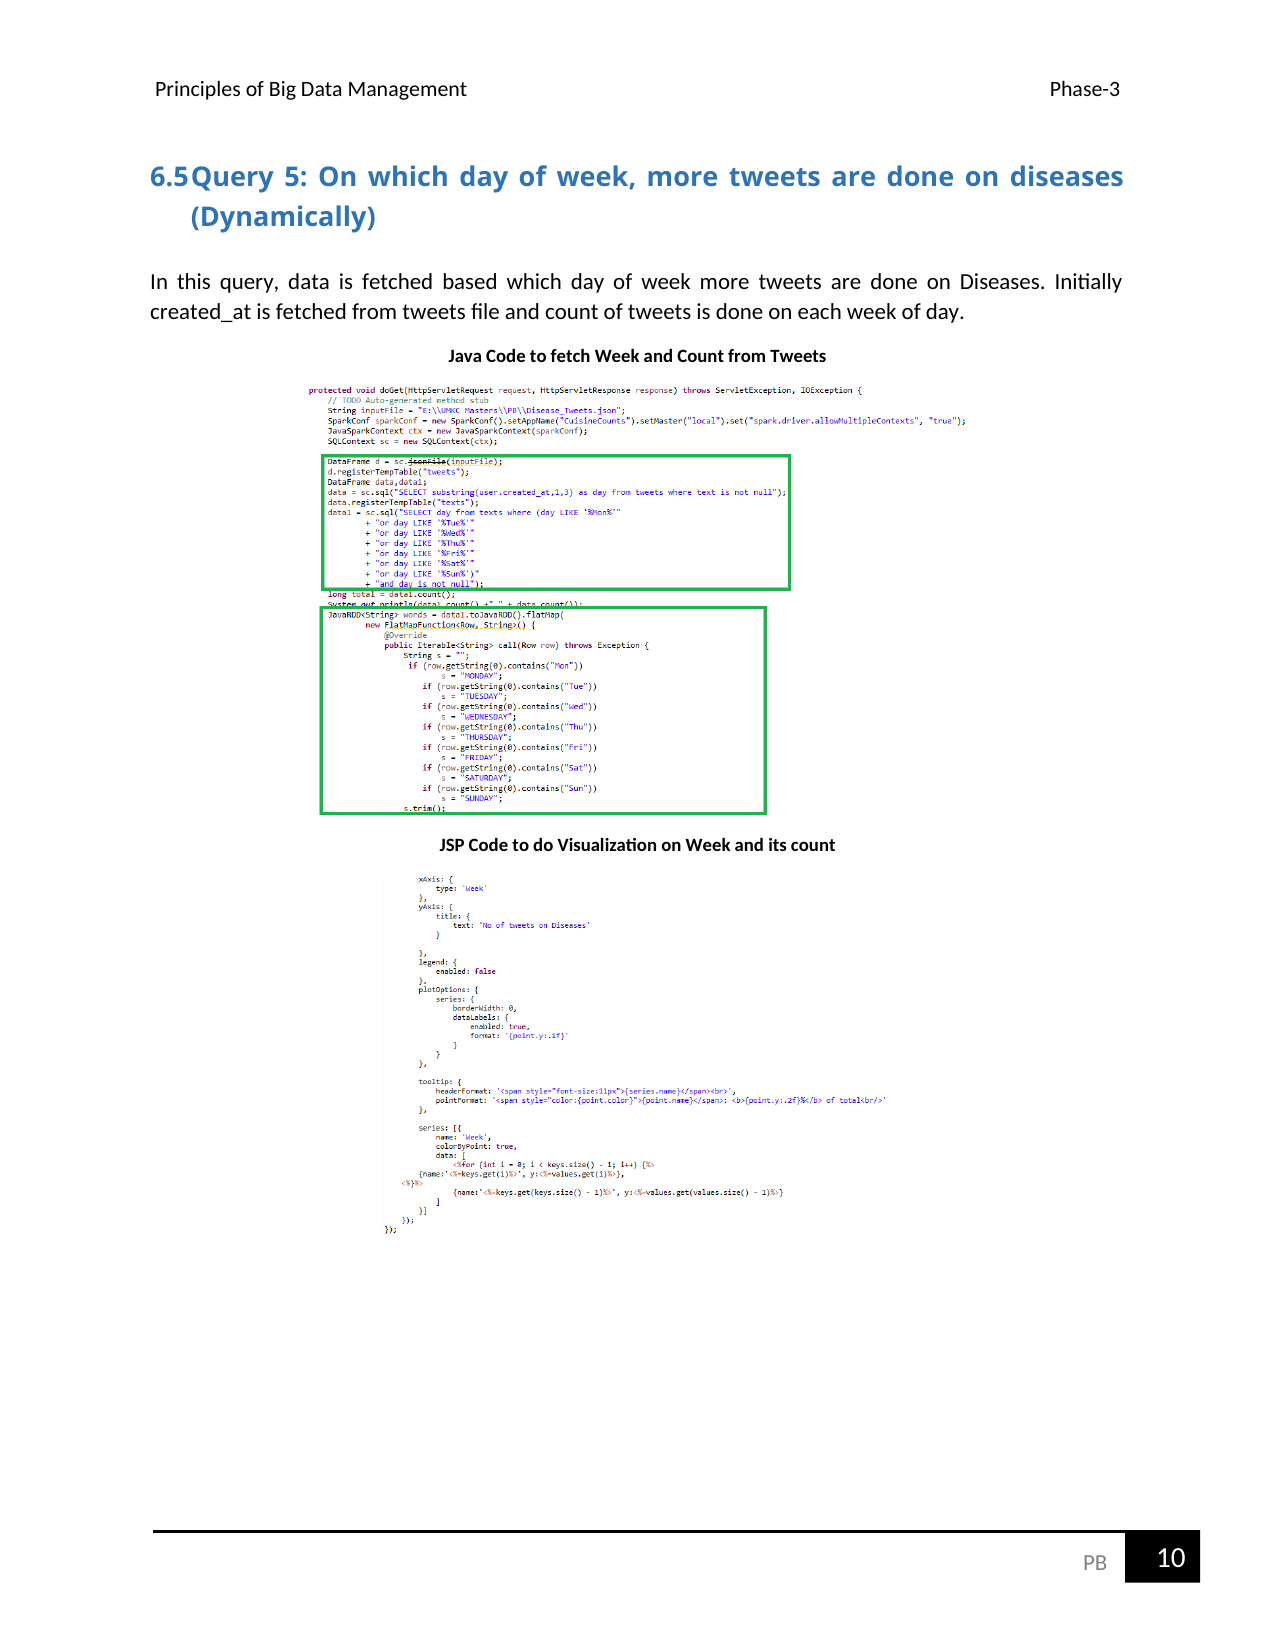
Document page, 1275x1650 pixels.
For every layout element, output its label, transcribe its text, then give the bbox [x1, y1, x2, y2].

picture [297, 385, 978, 815]
picture [381, 874, 894, 1235]
text Java Code to fetch Week and Count from Tweets [150, 344, 1125, 367]
text In this query, data is fetched based which day of week more tweets are done on Diseases. Initially created_at is fetched from tweets file and count of tweets is done on each week of day. [150, 267, 1125, 325]
subtitle Query 5: On which day of week, more tweets are done on diseases (Dynamically) [150, 157, 1125, 234]
text JSP Code to do Visualization on Week and its count [150, 833, 1125, 856]
